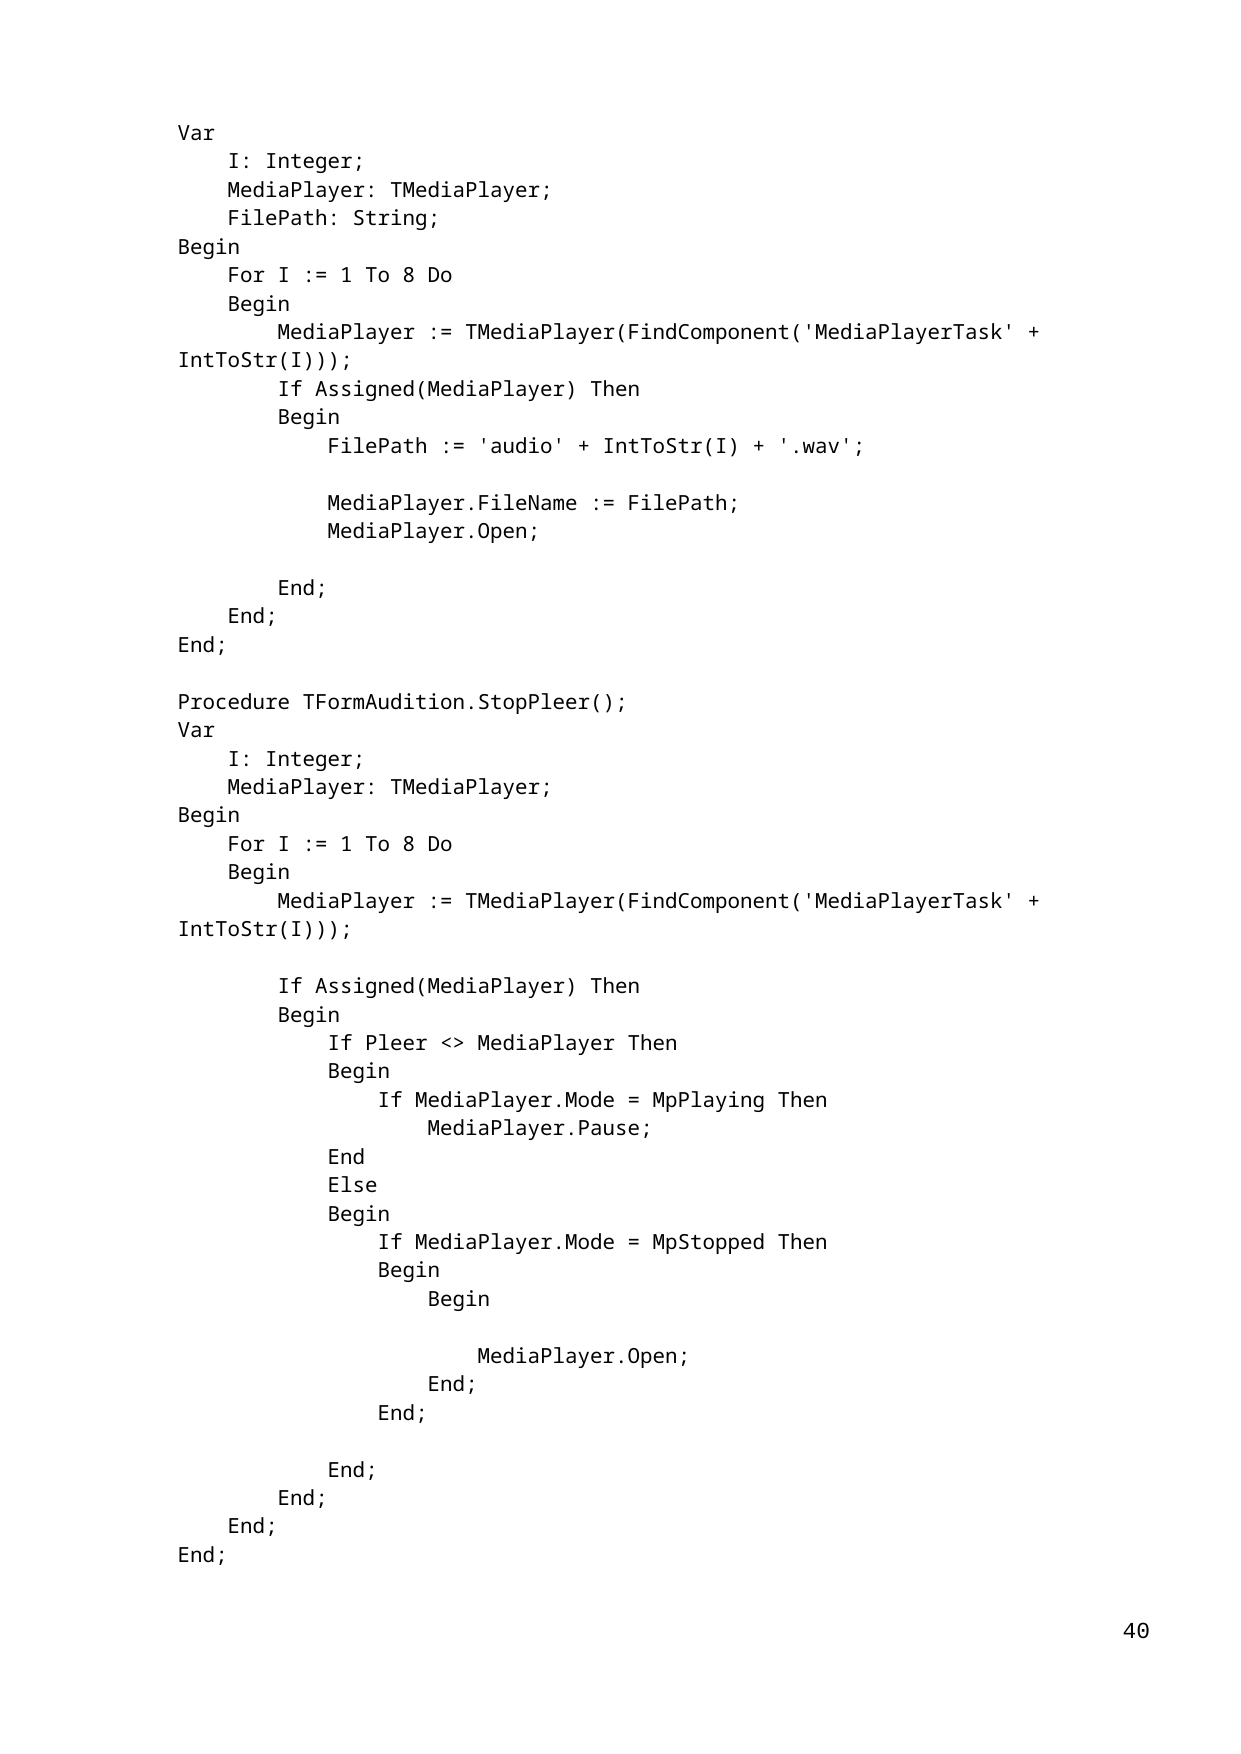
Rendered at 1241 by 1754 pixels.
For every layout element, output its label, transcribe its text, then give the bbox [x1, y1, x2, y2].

text Begin [177, 232, 1152, 260]
text MediaPlayer.Open; [177, 516, 1152, 545]
text If Pleer <> MediaPlayer Then [177, 1028, 1152, 1057]
text MediaPlayer.Open; [177, 1341, 1152, 1369]
text FilePath: String; [177, 203, 1152, 232]
text End; [177, 1512, 1152, 1540]
text End [177, 1142, 1152, 1170]
text Else [177, 1170, 1152, 1199]
text Begin [177, 1000, 1152, 1028]
text MediaPlayer := TMediaPlayer(FindComponent('MediaPlayerTask' + IntToStr(I))); [177, 317, 1152, 374]
text If Assigned(MediaPlayer) Then [177, 374, 1152, 402]
text End; [177, 1455, 1152, 1483]
text Procedure TFormAudition.StopPleer(); [177, 687, 1152, 715]
text I: Integer; [177, 744, 1152, 772]
text Begin [177, 857, 1152, 886]
text Begin [177, 1057, 1152, 1085]
text End; [177, 1398, 1152, 1426]
text Begin [177, 801, 1152, 829]
text Begin [177, 1256, 1152, 1284]
text If MediaPlayer.Mode = MpPlaying Then [177, 1085, 1152, 1113]
text End; [177, 602, 1152, 630]
text Begin [177, 1199, 1152, 1227]
text Var [177, 715, 1152, 744]
text Begin [177, 402, 1152, 431]
text Begin [177, 1284, 1152, 1312]
text For I := 1 To 8 Do [177, 829, 1152, 857]
text Begin [177, 289, 1152, 317]
text MediaPlayer: TMediaPlayer; [177, 772, 1152, 801]
text FilePath := 'audio' + IntToStr(I) + '.wav'; [177, 431, 1152, 459]
text If Assigned(MediaPlayer) Then [177, 971, 1152, 1000]
text End; [177, 630, 1152, 658]
text MediaPlayer := TMediaPlayer(FindComponent('MediaPlayerTask' + IntToStr(I))); [177, 886, 1152, 943]
text End; [177, 1369, 1152, 1398]
text End; [177, 1540, 1152, 1568]
text Var [177, 118, 1152, 147]
text If MediaPlayer.Mode = MpStopped Then [177, 1227, 1152, 1256]
text MediaPlayer.Pause; [177, 1113, 1152, 1142]
text MediaPlayer.FileName := FilePath; [177, 488, 1152, 516]
text End; [177, 1483, 1152, 1512]
text I: Integer; [177, 147, 1152, 175]
text End; [177, 573, 1152, 602]
text MediaPlayer: TMediaPlayer; [177, 175, 1152, 203]
text For I := 1 To 8 Do [177, 260, 1152, 289]
